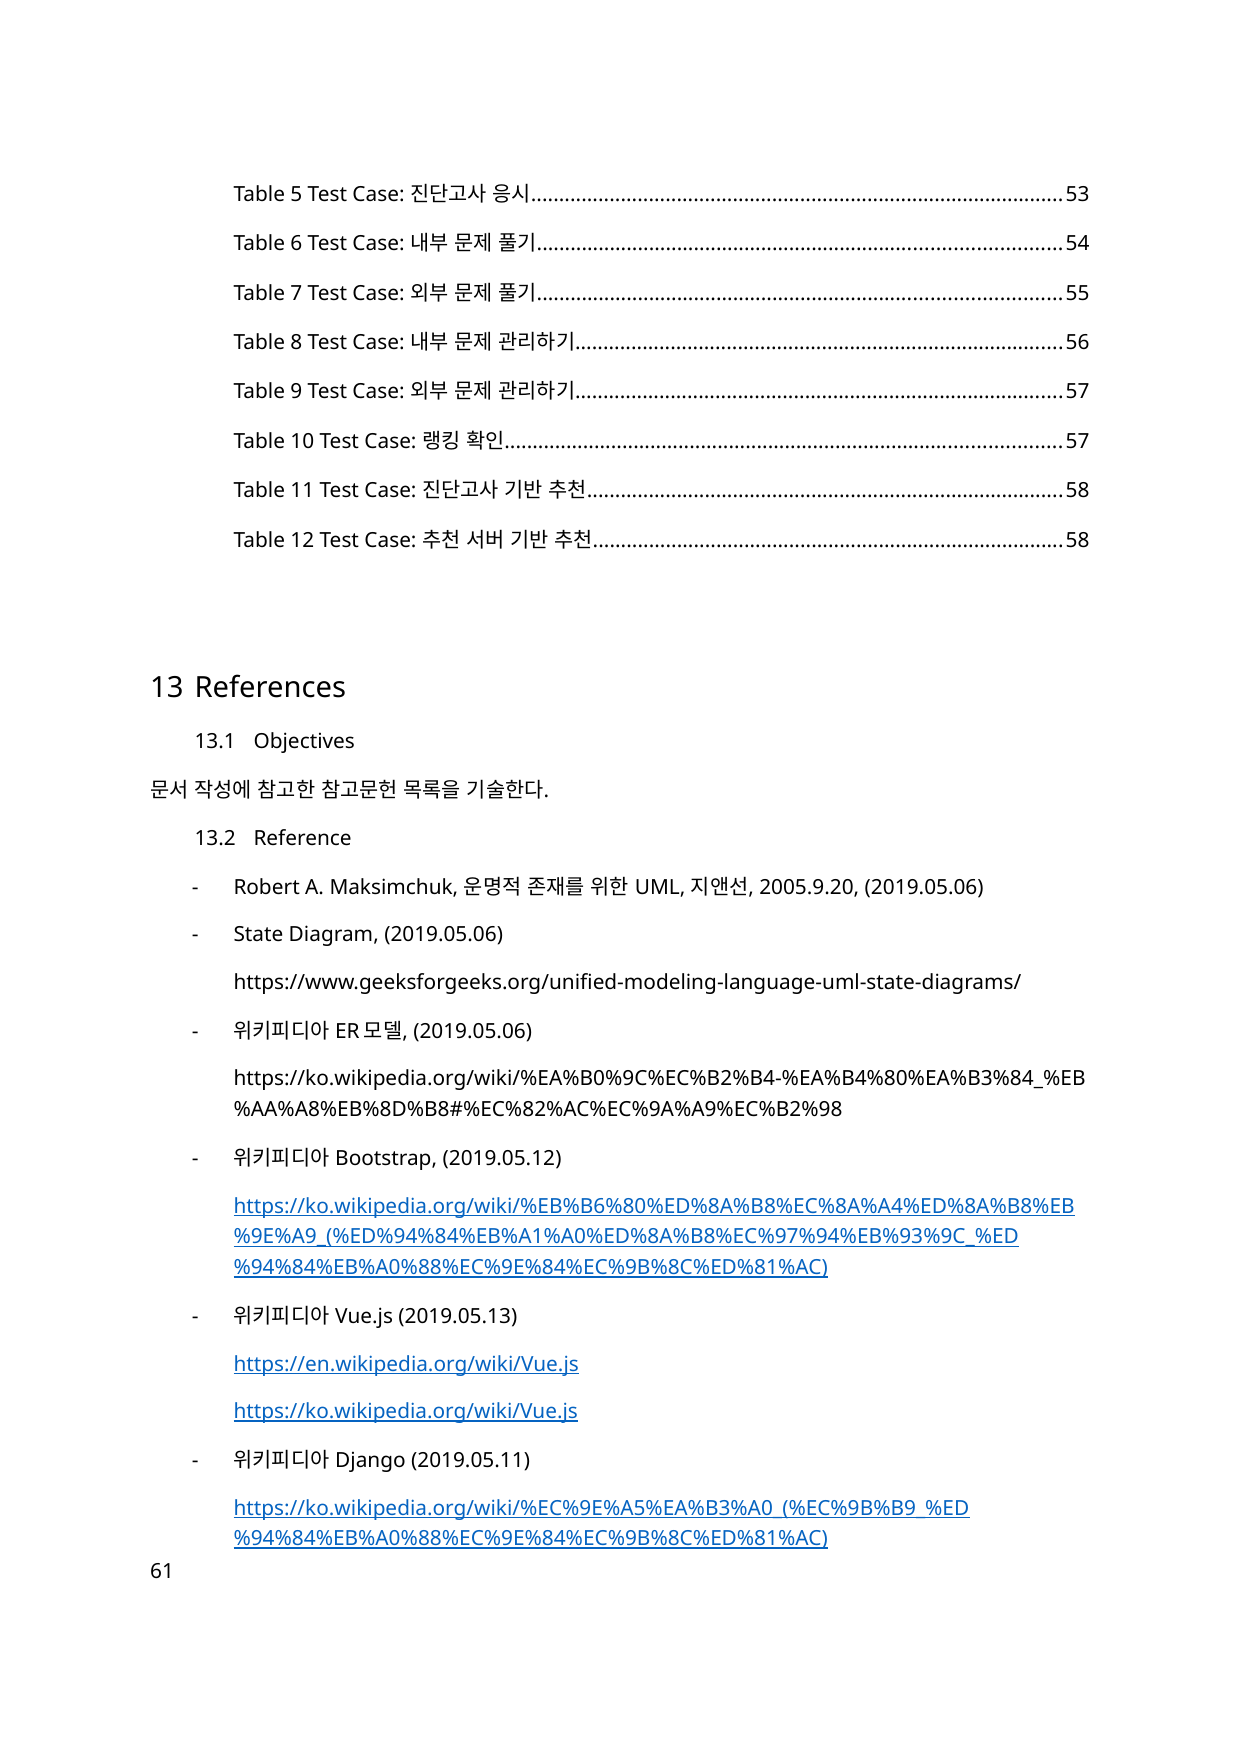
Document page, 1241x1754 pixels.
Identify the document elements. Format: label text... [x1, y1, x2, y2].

subtitle References [150, 667, 1090, 706]
subtitle Reference [194, 823, 1090, 851]
subtitle Objectives [194, 726, 1090, 755]
text 문서 작성에 참고한 참고문헌 목록을 기술한다. [150, 773, 1090, 804]
text Table 10 Test Case: 랭킹 확인 57 [233, 424, 1090, 454]
list https://ko.wikipedia.org/wiki/%EA%B0%9C%EC%B2%B4-%EA%B4%80%EA%B3%84_%EB%AA%A8%EB%8D%B8#%EC%82%AC%EC%9A%A9%EC%B2%98 [233, 1063, 1090, 1123]
list 위키피디아 Django (2019.05.11) [192, 1443, 1090, 1474]
list 위키피디아 ER모델, (2019.05.06) [192, 1014, 1090, 1044]
list 위키피디아 Vue.js (2019.05.13) [192, 1299, 1090, 1330]
text Table 11 Test Case: 진단고사 기반 추천 58 [233, 473, 1090, 504]
text Table 5 Test Case: 진단고사 응시 53 [233, 177, 1090, 207]
list State Diagram, (2019.05.06) [192, 919, 1090, 948]
list https://ko.wikipedia.org/wiki/Vue.js [233, 1396, 1090, 1424]
text Table 12 Test Case: 추천 서버 기반 추천 58 [233, 523, 1090, 553]
list 위키피디아 Bootstrap, (2019.05.12) [192, 1141, 1090, 1172]
list Robert A. Maksimchuk, 운명적 존재를 위한 UML, 지앤선, 2005.9.20, (2019.05.06) [192, 870, 1090, 901]
list https://ko.wikipedia.org/wiki/%EC%9E%A5%EA%B3%A0_(%EC%9B%B9_%ED%94%84%EB%A0%88%EC%9E%84%EC%9B%8C%ED%81%AC) [233, 1493, 1090, 1552]
list https://en.wikipedia.org/wiki/Vue.js [233, 1349, 1090, 1377]
text Table 6 Test Case: 내부 문제 풀기 54 [233, 227, 1090, 257]
text Table 9 Test Case: 외부 문제 관리하기 57 [233, 375, 1090, 405]
list https://ko.wikipedia.org/wiki/%EB%B6%80%ED%8A%B8%EC%8A%A4%ED%8A%B8%EB%9E%A9_(%ED%94%84%EB%A1%A0%ED%8A%B8%EC%97%94%EB%93%9C_%ED%94%84%EB%A0%88%EC%9E%84%EC%9B%8C%ED%81%AC) [233, 1191, 1090, 1281]
text Table 7 Test Case: 외부 문제 풀기 55 [233, 276, 1090, 306]
text Table 8 Test Case: 내부 문제 관리하기 56 [233, 325, 1090, 356]
list https://www.geeksforgeeks.org/unified-modeling-language-uml-state-diagrams/ [233, 967, 1090, 995]
